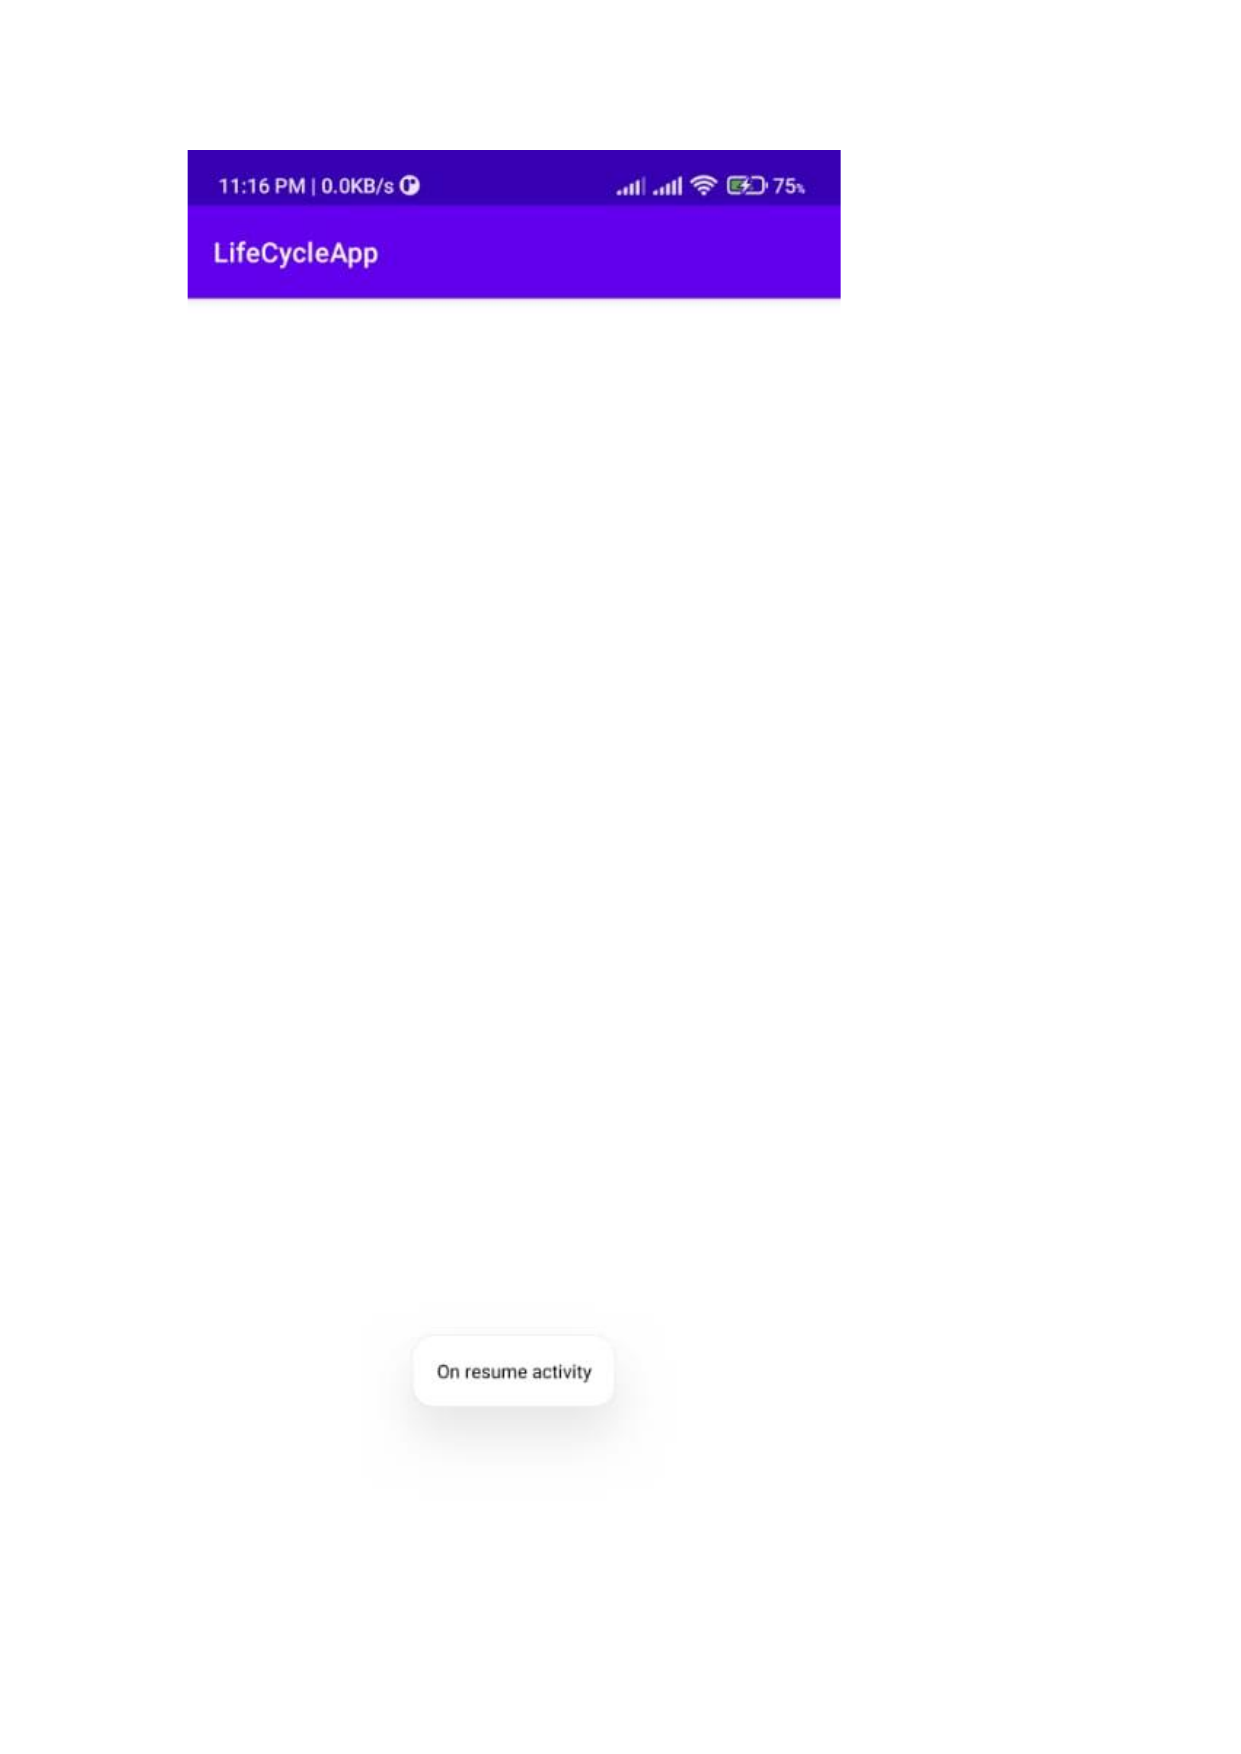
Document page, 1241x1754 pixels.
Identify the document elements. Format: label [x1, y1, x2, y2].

picture [187, 150, 841, 1604]
